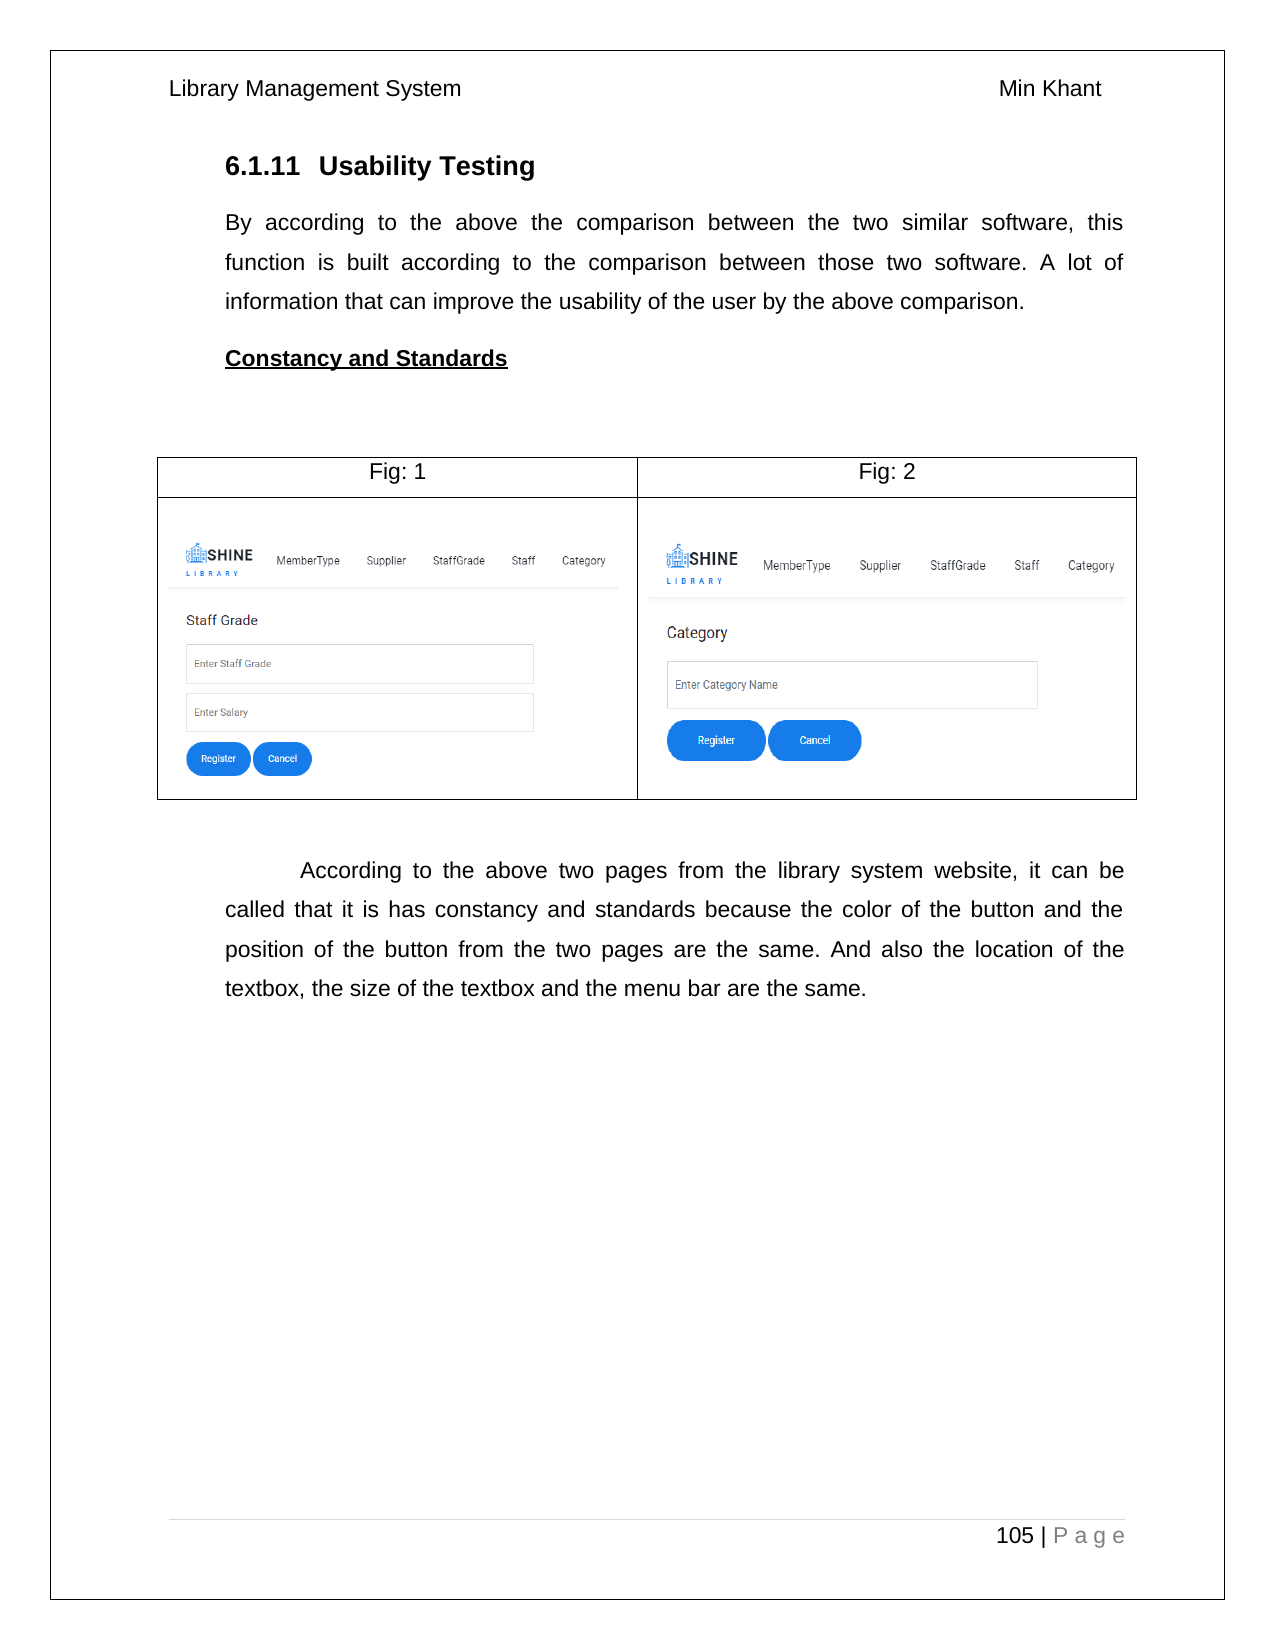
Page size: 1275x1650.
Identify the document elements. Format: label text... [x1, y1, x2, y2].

picture [648, 537, 1126, 787]
text Constancy and Standards [225, 344, 1125, 371]
subtitle Usability Testing [225, 150, 1125, 181]
table_header Fig: 2 [638, 458, 1136, 497]
table_cell [638, 498, 1136, 799]
table_cell [158, 498, 637, 799]
text By according to the above the comparison between the two similar software, this function is built according to the comparison between those two software. A lot of information that can improve the usability of the user by the above comparison. [225, 209, 1125, 315]
picture [168, 537, 619, 786]
table_header Fig: 1 [158, 458, 637, 497]
text According to the above two pages from the library system website, it can be called that it is has constancy and standards because the color of the button and the position of the button from the two pages are the same. And also the location of the textbox, the size of the textbox and the menu bar are the same. [225, 857, 1125, 1001]
